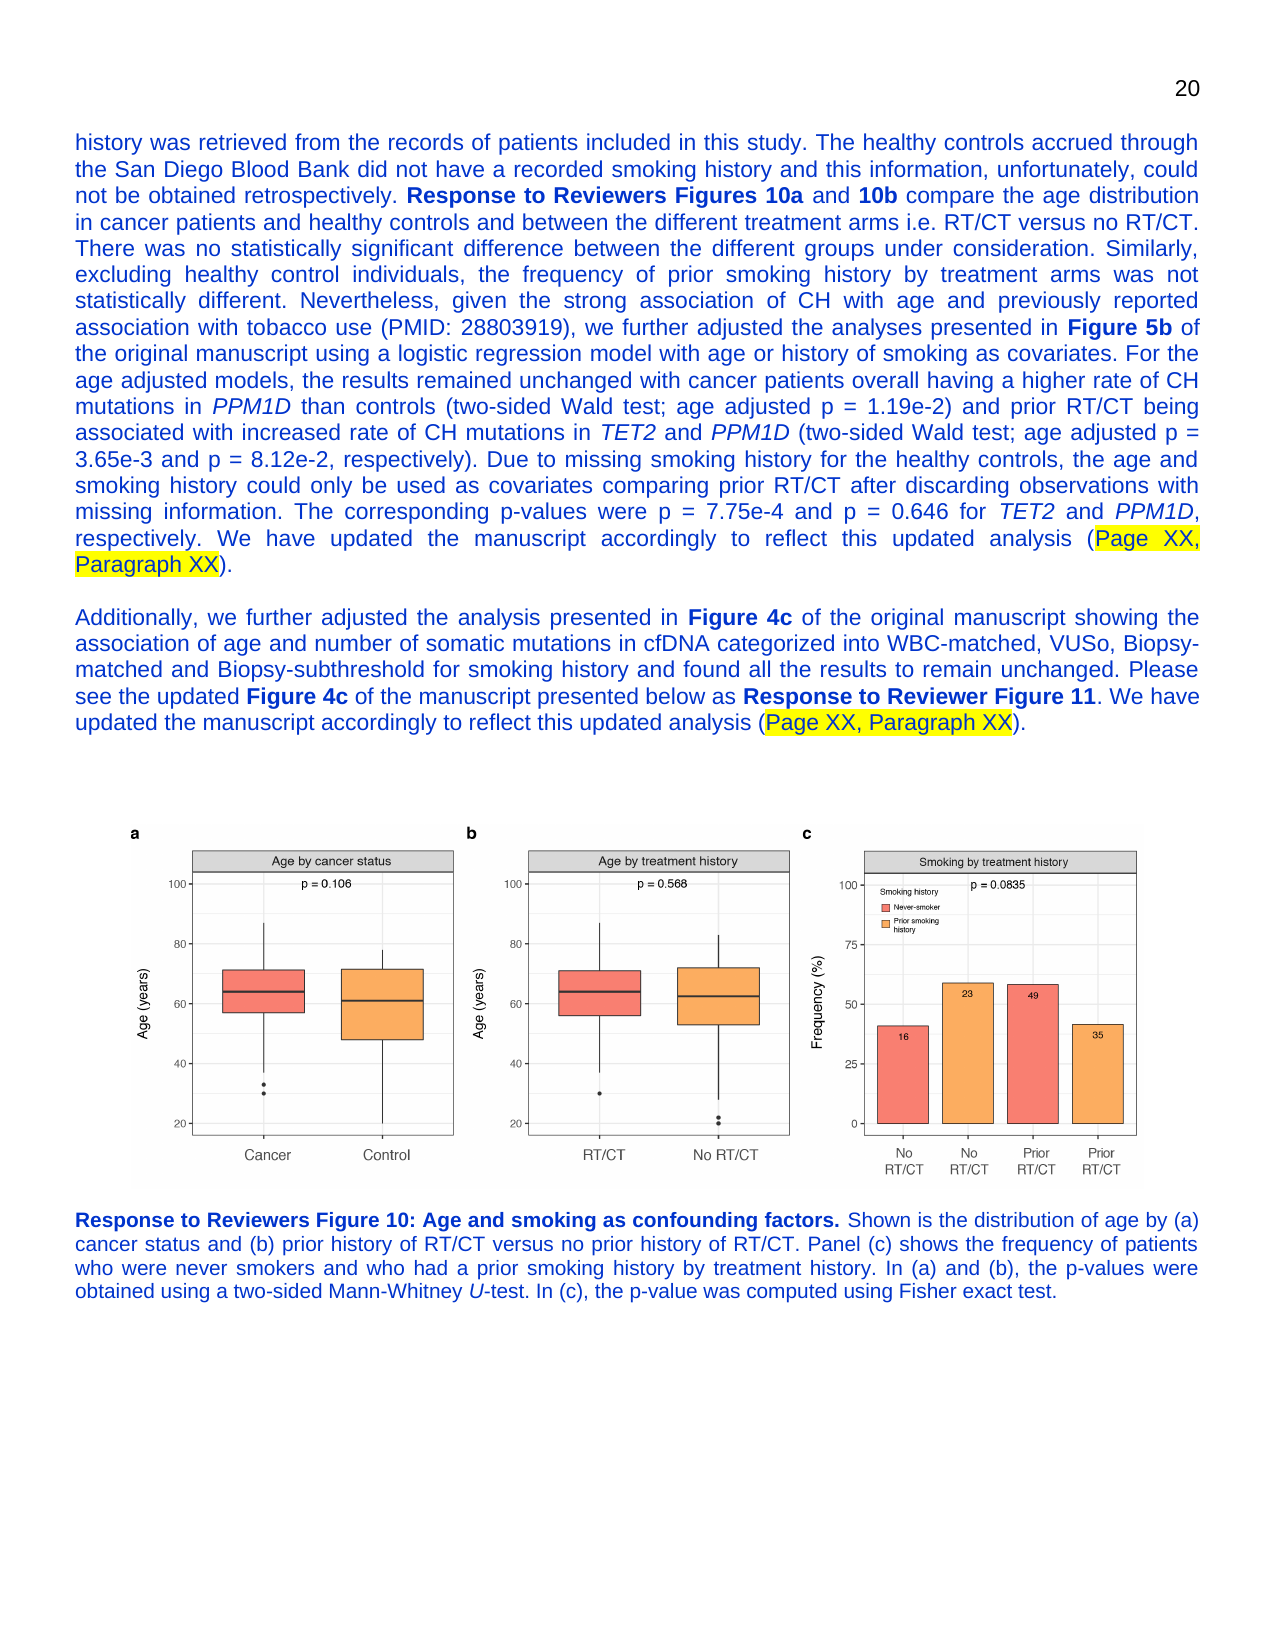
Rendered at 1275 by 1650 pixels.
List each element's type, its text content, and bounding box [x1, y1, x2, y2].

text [75, 129, 1200, 577]
picture [130, 824, 1144, 1189]
text Additionally, we further adjusted the analysis presented in Figure 4c of the original manuscript showing the association of age and number of somatic mutations in cfDNA categorized into WBC-matched, VUSo, Biopsy-matched and Biopsy-subthreshold for smoking history and found all the results to remain unchanged. Please see the updated Figure 4c of the manuscript presented below as Response to Reviewer Figure 11. We have updated the manuscript accordingly to reflect this updated analysis (Page XX, Paragraph XX). [75, 604, 1200, 736]
